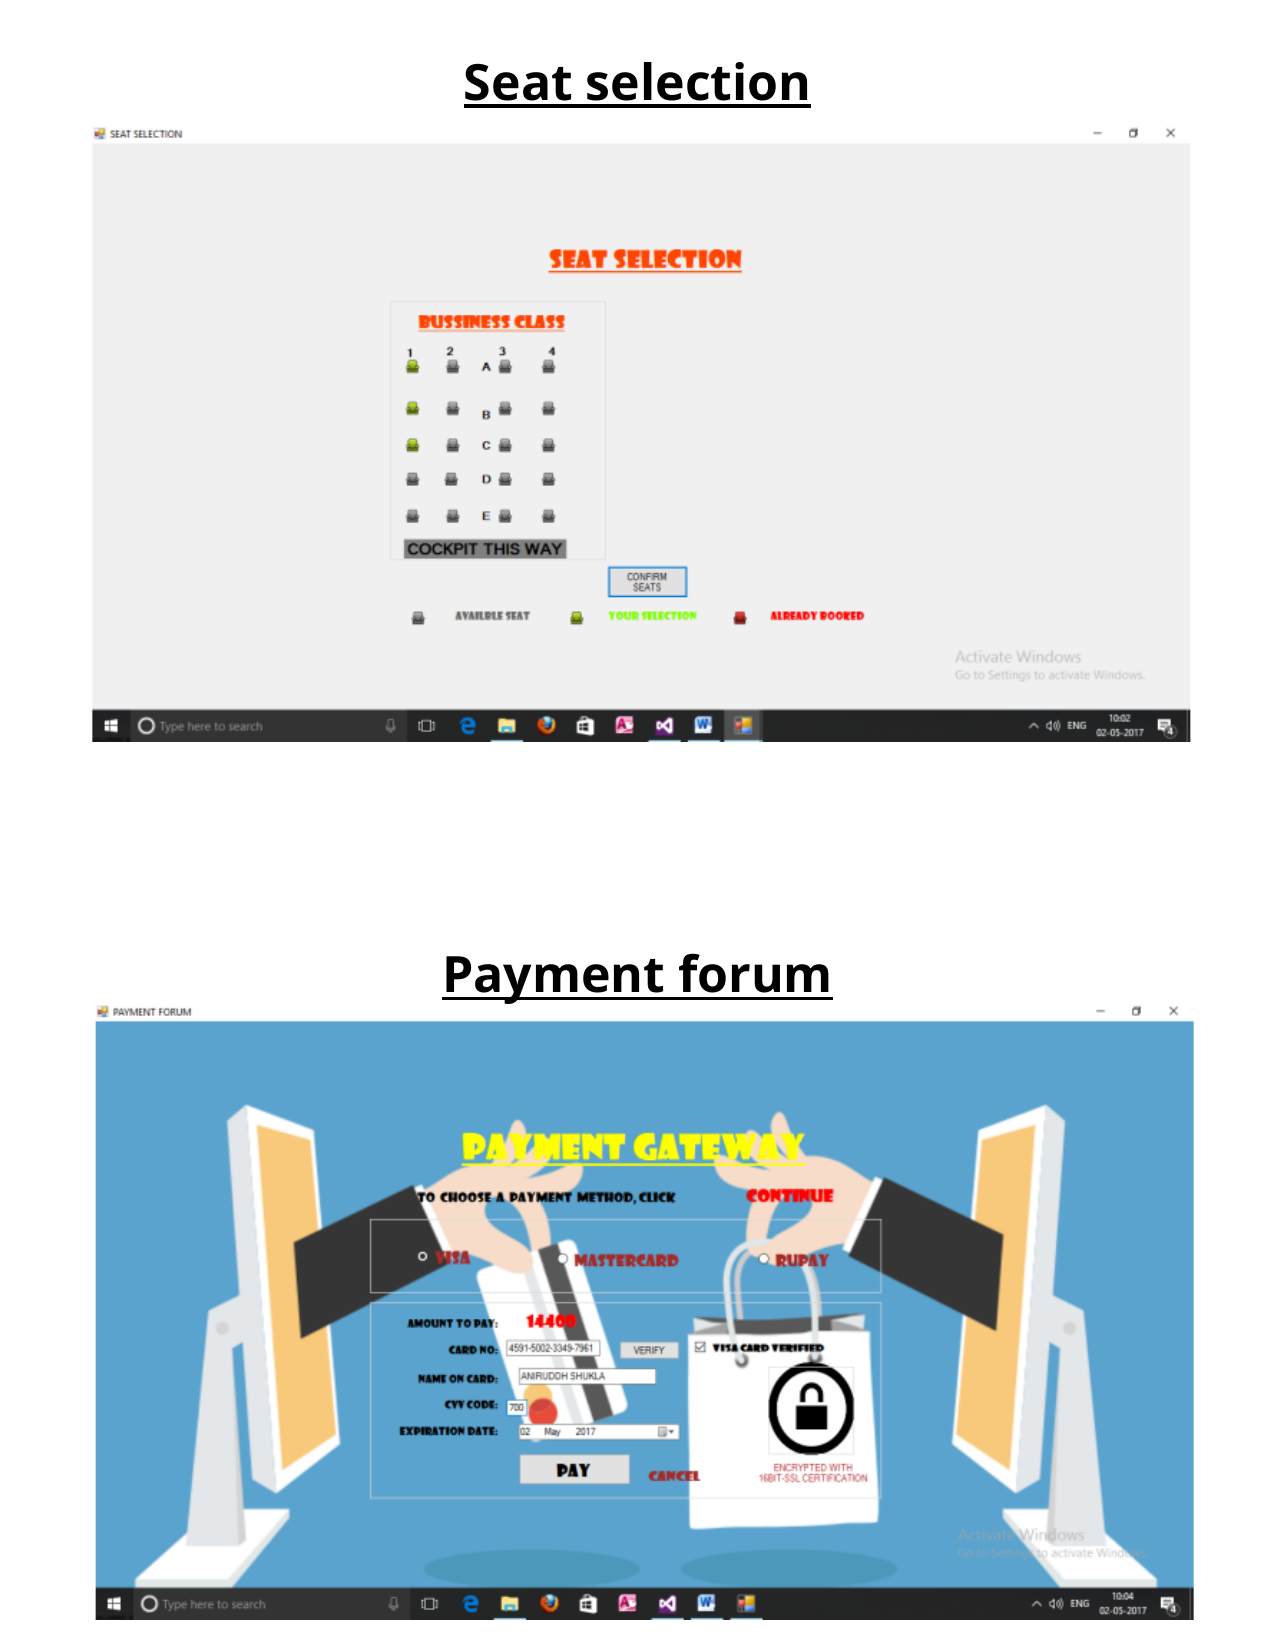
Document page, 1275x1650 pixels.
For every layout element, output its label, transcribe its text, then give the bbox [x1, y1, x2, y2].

text Seat selection [150, 47, 1125, 115]
picture [95, 1003, 1194, 1620]
text Payment forum [150, 939, 1125, 1007]
picture [92, 125, 1191, 742]
